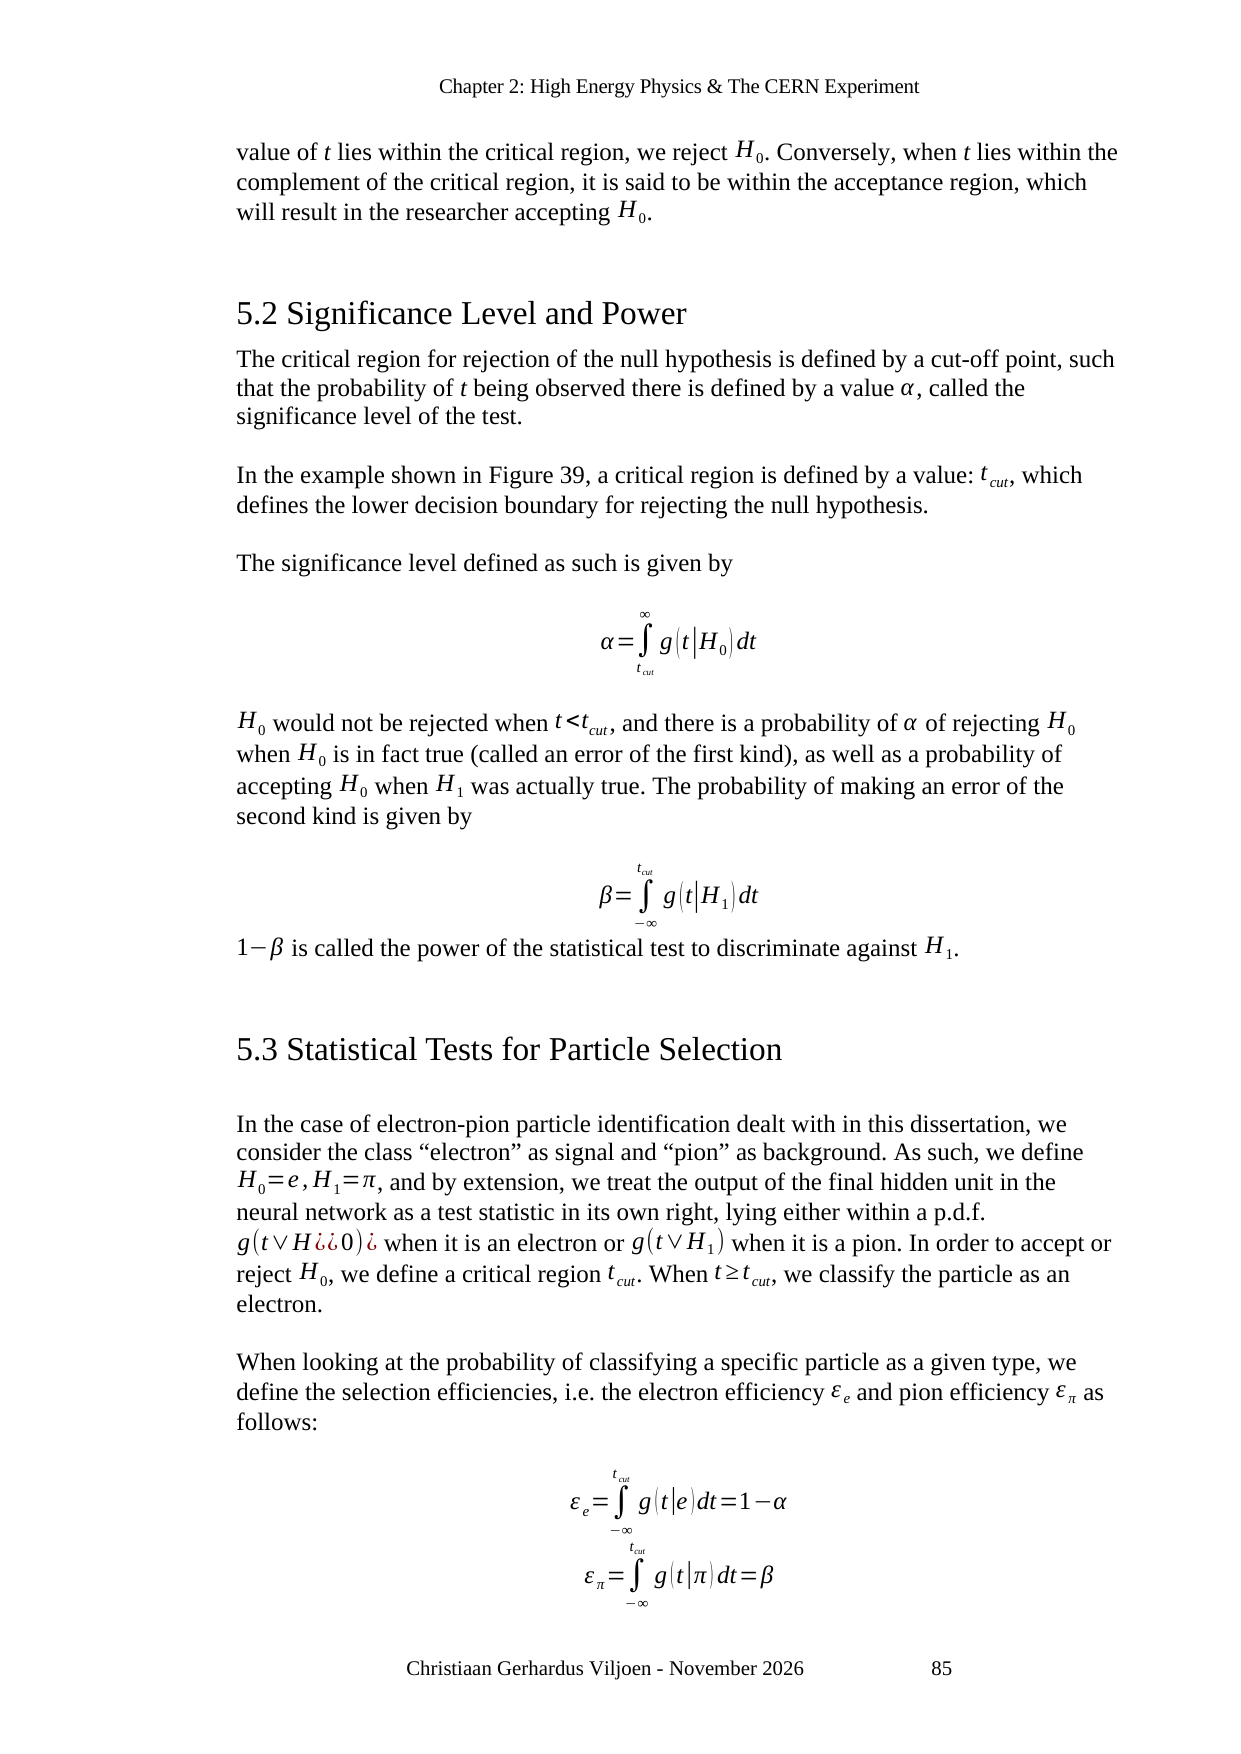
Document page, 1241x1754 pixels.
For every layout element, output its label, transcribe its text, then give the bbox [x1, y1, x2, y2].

text is called the power of the statistical test to discriminate against . [236, 931, 1122, 963]
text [236, 135, 1122, 227]
subtitle Statistical Tests for Particle Selection [236, 1029, 1122, 1067]
text would not be rejected when , and there is a probability of of rejecting when is in fact true (called an error of the first kind), as well as a probability of accepting when was actually true. The probability of making an error of the second kind is given by [236, 707, 1122, 830]
subtitle Significance Level and Power [236, 293, 1122, 331]
text When looking at the probability of classifying a specific particle as a given type, we define the selection efficiencies, i.e. the electron efficiency and pion efficiency as follows: [236, 1347, 1122, 1436]
text In the example shown in Figure 39, a critical region is defined by a value: , which defines the lower decision boundary for rejecting the null hypothesis. [236, 459, 1122, 519]
text In the case of electron-pion particle identification dealt with in this dissertation, we consider the class “electron” as signal and “pion” as background. As such, we define , and by extension, we treat the output of the final hidden unit in the neural network as a test statistic in its own right, lying either within a p.d.f. when it is an electron or when it is a pion. In order to accept or reject , we define a critical region . When , we classify the particle as an electron. [236, 1109, 1122, 1318]
text The significance level defined as such is given by [236, 548, 1122, 577]
text The critical region for rejection of the null hypothesis is defined by a cut-off point, such that the probability of t being observed there is defined by a value , called the significance level of the test. [236, 344, 1122, 430]
